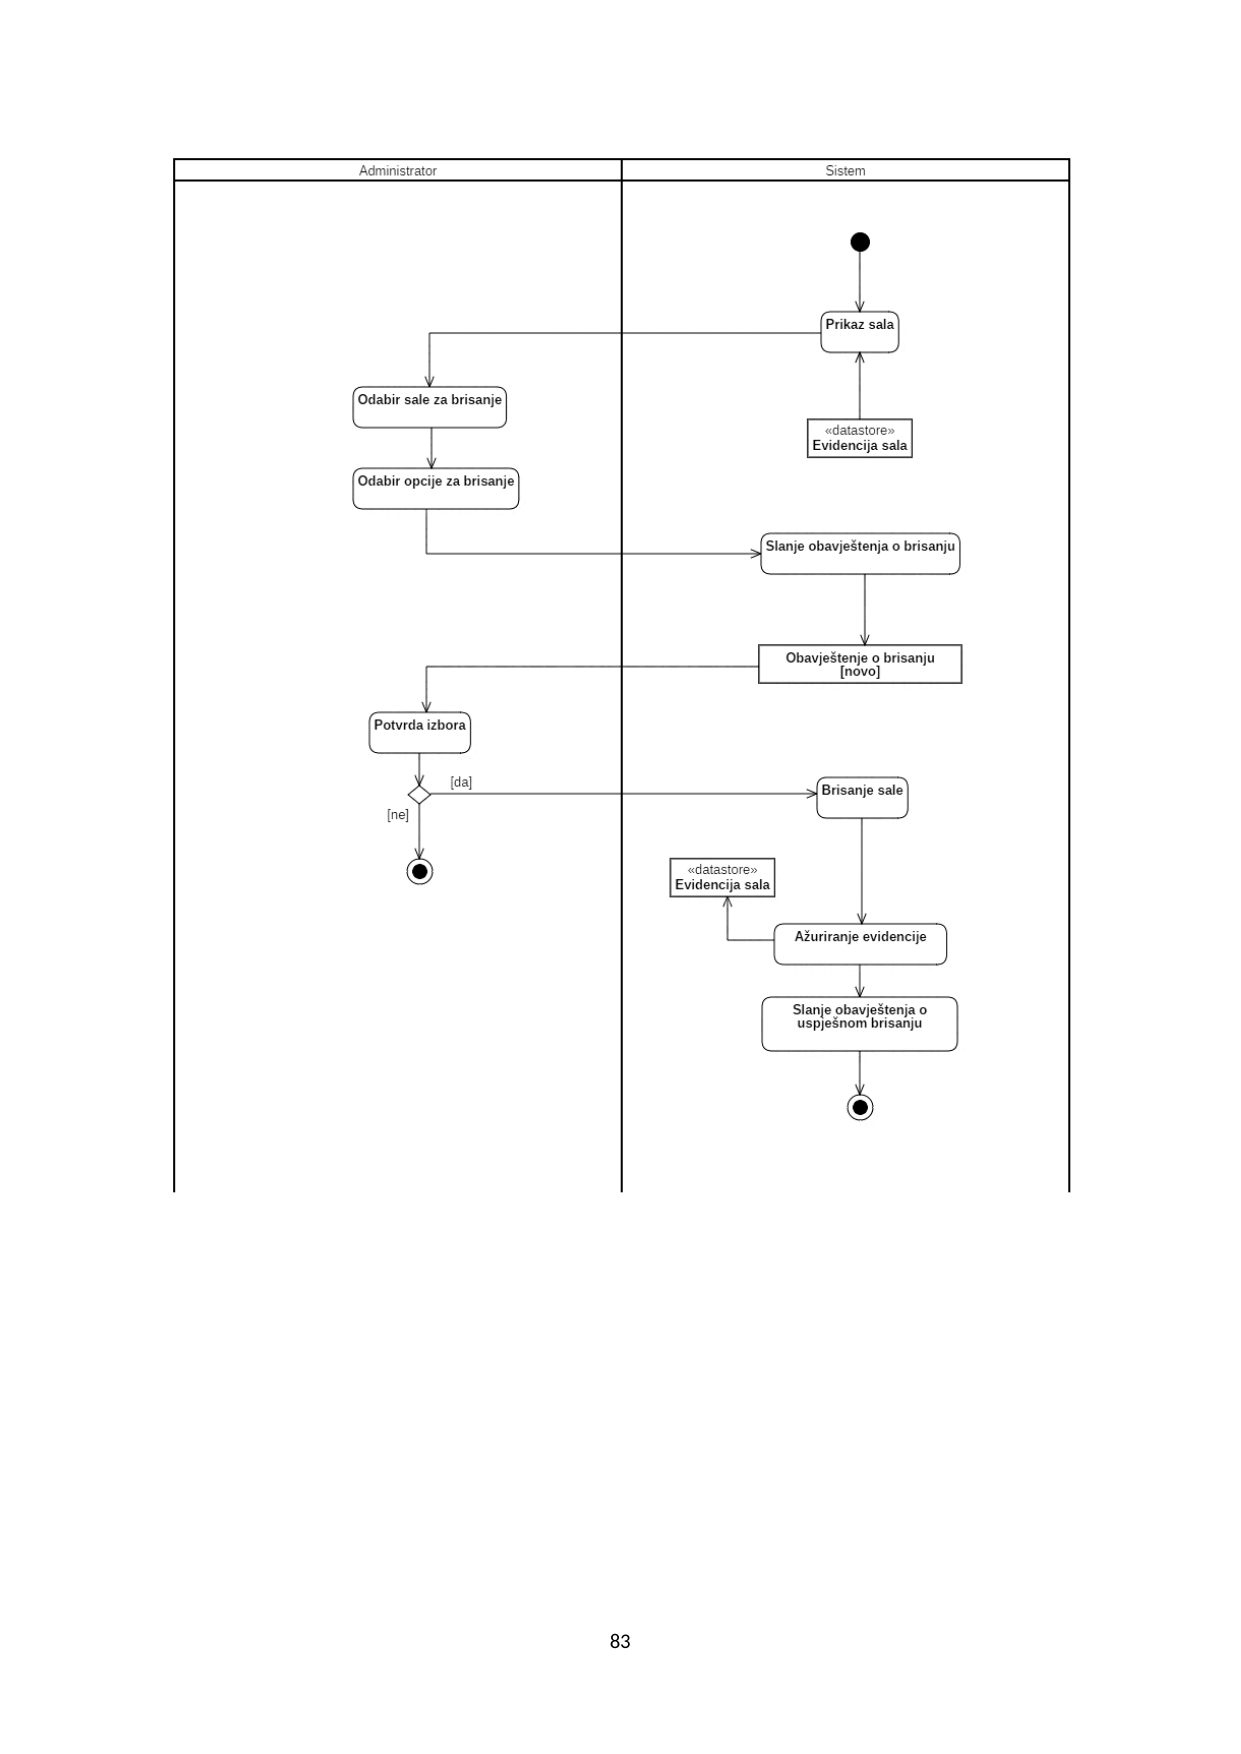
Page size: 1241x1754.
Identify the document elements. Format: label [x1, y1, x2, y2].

picture [164, 150, 1076, 1202]
